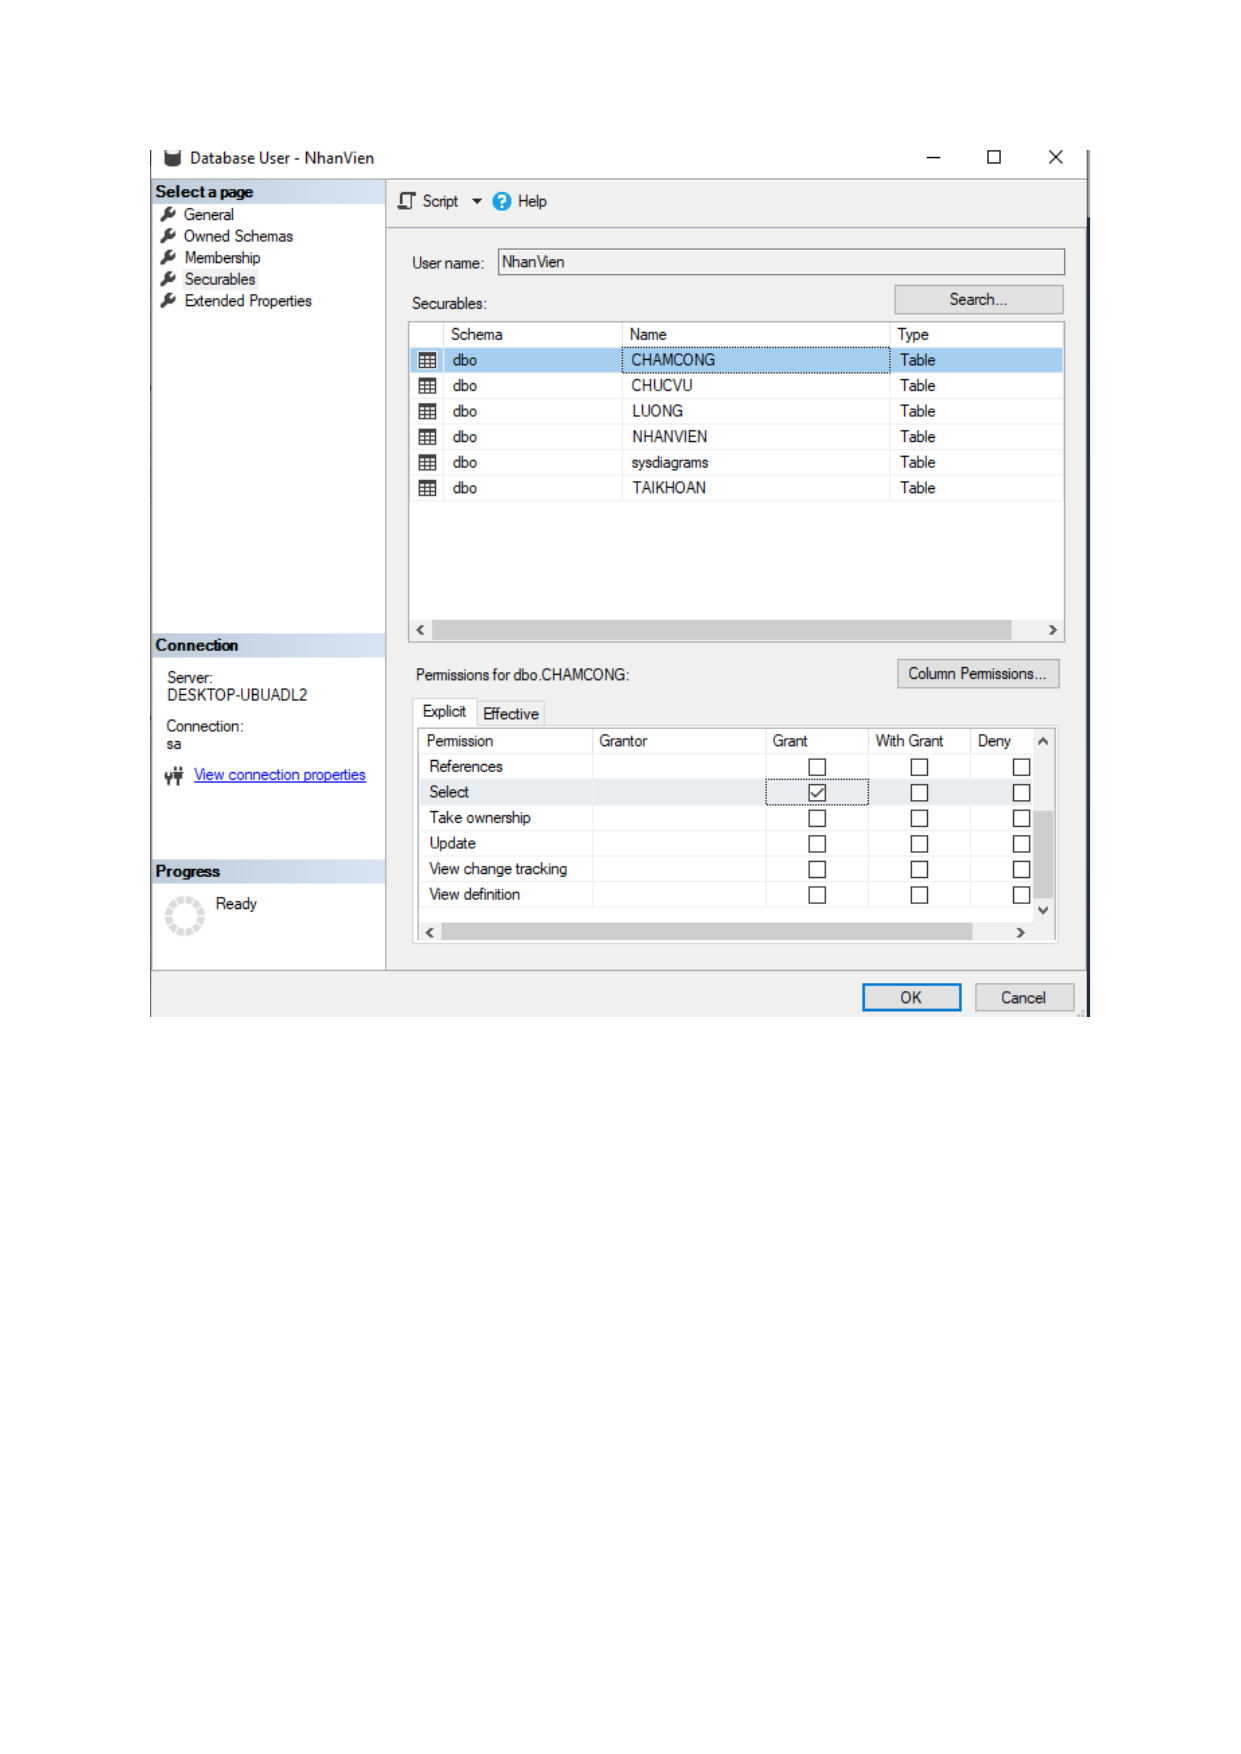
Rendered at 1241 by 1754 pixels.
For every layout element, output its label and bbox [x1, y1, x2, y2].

picture [150, 150, 1091, 1017]
